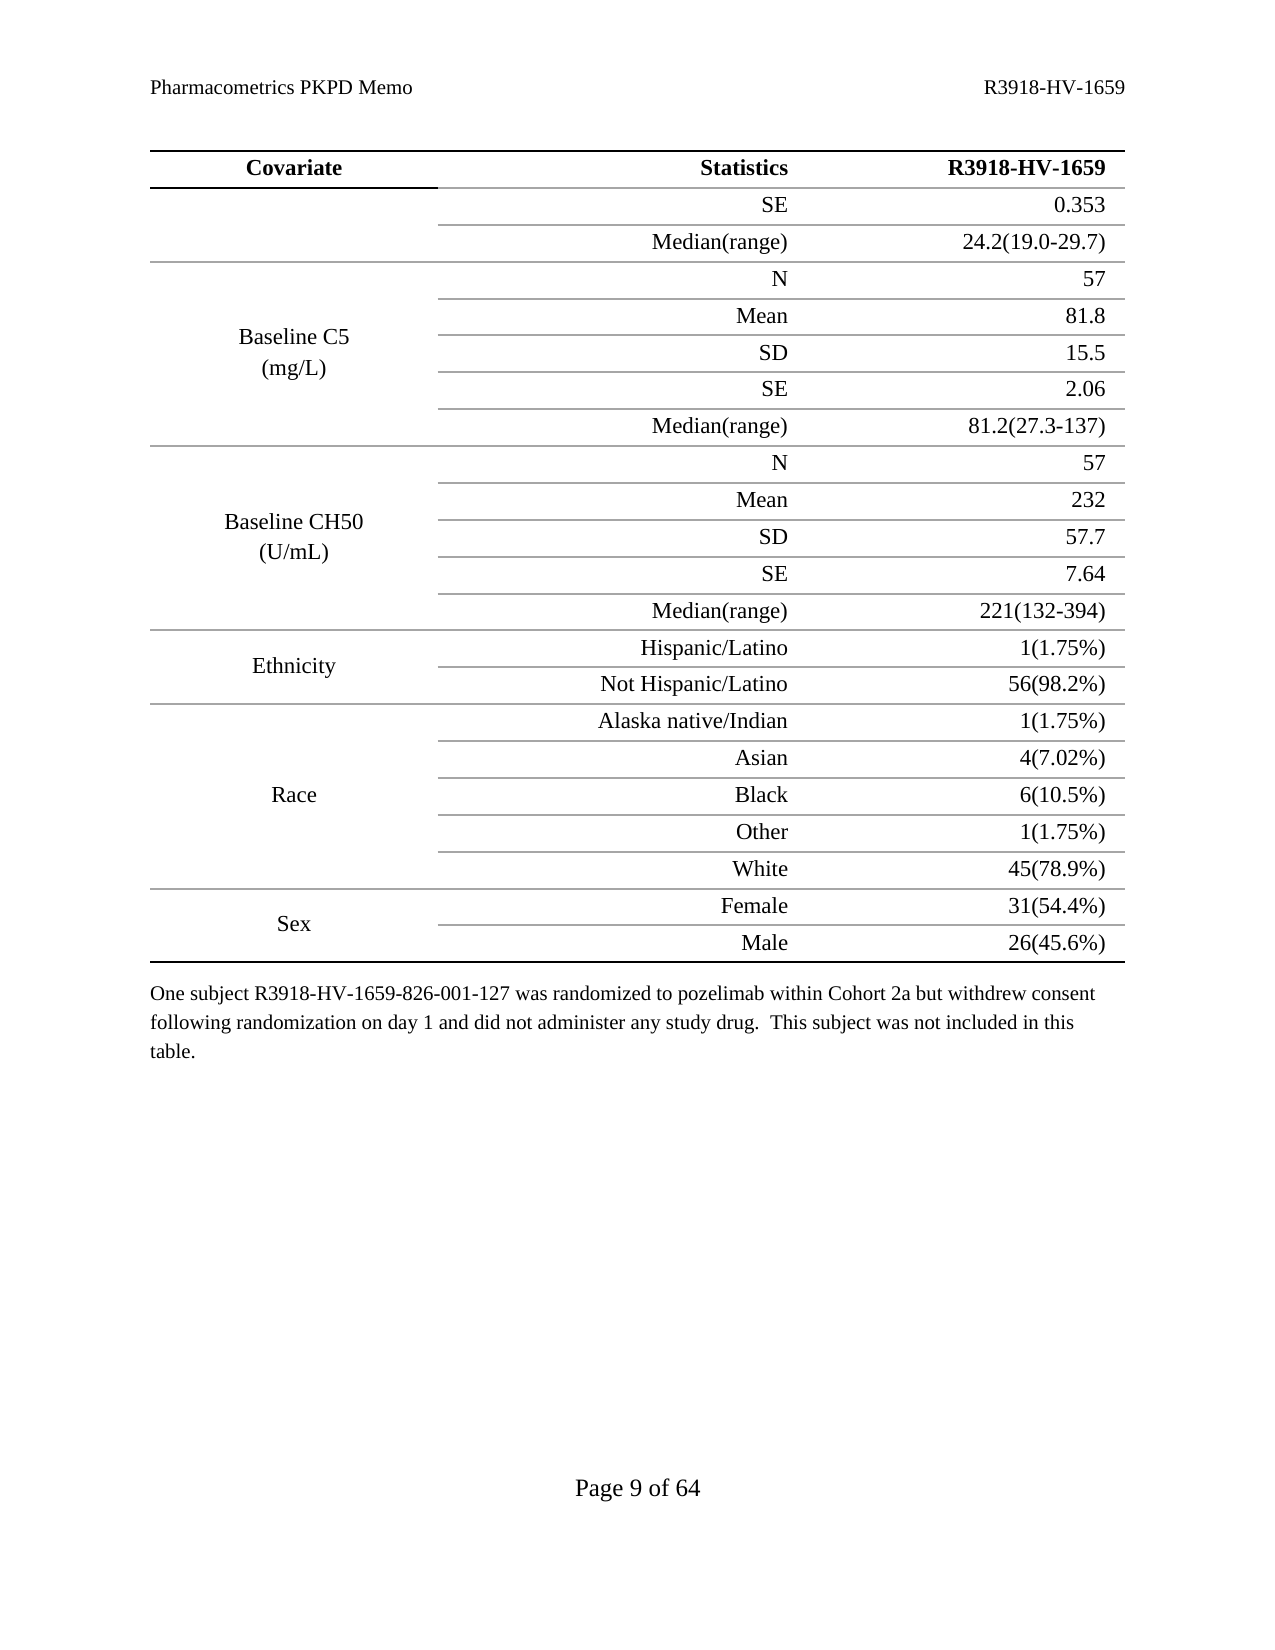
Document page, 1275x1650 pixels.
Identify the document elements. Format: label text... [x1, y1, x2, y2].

table_cell 57 [808, 263, 1125, 297]
table_cell 24.2(19.0-29.7) [808, 226, 1125, 261]
table_cell Not Hispanic/Latino [438, 668, 807, 703]
table_cell 1(1.75%) [808, 816, 1125, 851]
table_cell 56(98.2%) [808, 668, 1125, 703]
table_header R3918-HV-1659 [808, 152, 1125, 187]
table_cell SE [438, 189, 807, 224]
table_cell SD [438, 521, 807, 556]
table_cell Baseline C5 (mg/L) [150, 263, 438, 445]
table_cell 221(132-394) [808, 595, 1125, 629]
table_cell 57.7 [808, 521, 1125, 556]
table_cell Other [438, 816, 807, 851]
table_cell 45(78.9%) [808, 853, 1125, 887]
table_cell 1(1.75%) [808, 705, 1125, 740]
table_cell 0.353 [808, 189, 1125, 224]
table_cell N [438, 263, 807, 297]
table_cell 2.06 [808, 373, 1125, 408]
table_cell 1(1.75%) [808, 631, 1125, 666]
table_cell Median(range) [438, 226, 807, 261]
table_cell Baseline CH50 (U/mL) [150, 447, 438, 629]
table_cell Median(range) [438, 595, 807, 629]
table_cell SD [438, 336, 807, 371]
table_cell 57 [808, 447, 1125, 482]
table_cell Hispanic/Latino [438, 631, 807, 666]
table_cell Mean [438, 300, 807, 334]
table_cell Race [150, 705, 438, 887]
table_cell 4(7.02%) [808, 742, 1125, 777]
table_cell White [438, 853, 807, 887]
table_cell Asian [438, 742, 807, 777]
table_header Statistics [438, 152, 807, 187]
table_cell 81.2(27.3-137) [808, 410, 1125, 445]
table_cell Male [438, 926, 807, 961]
table_cell Alaska native/Indian [438, 705, 807, 740]
table_header Covariate [150, 152, 438, 187]
table_cell 81.8 [808, 300, 1125, 334]
table_cell Female [438, 890, 807, 924]
text One subject R3918-HV-1659-826-001-127 was randomized to pozelimab within Cohort 2a but withdrew consent following randomization on day 1 and did not administer any study drug. This subject was not included in this table. [150, 976, 1125, 1063]
table_cell SE [438, 558, 807, 592]
table_cell 31(54.4%) [808, 890, 1125, 924]
table_cell 26(45.6%) [808, 926, 1125, 961]
table_cell 232 [808, 484, 1125, 519]
table_cell Sex [150, 890, 438, 961]
table_cell Ethnicity [150, 631, 438, 703]
table_cell SE [438, 373, 807, 408]
table_cell 6(10.5%) [808, 779, 1125, 814]
table_cell 15.5 [808, 336, 1125, 371]
table_cell Mean [438, 484, 807, 519]
table_cell N [438, 447, 807, 482]
table_cell Black [438, 779, 807, 814]
table_cell Median(range) [438, 410, 807, 445]
table_cell 7.64 [808, 558, 1125, 592]
